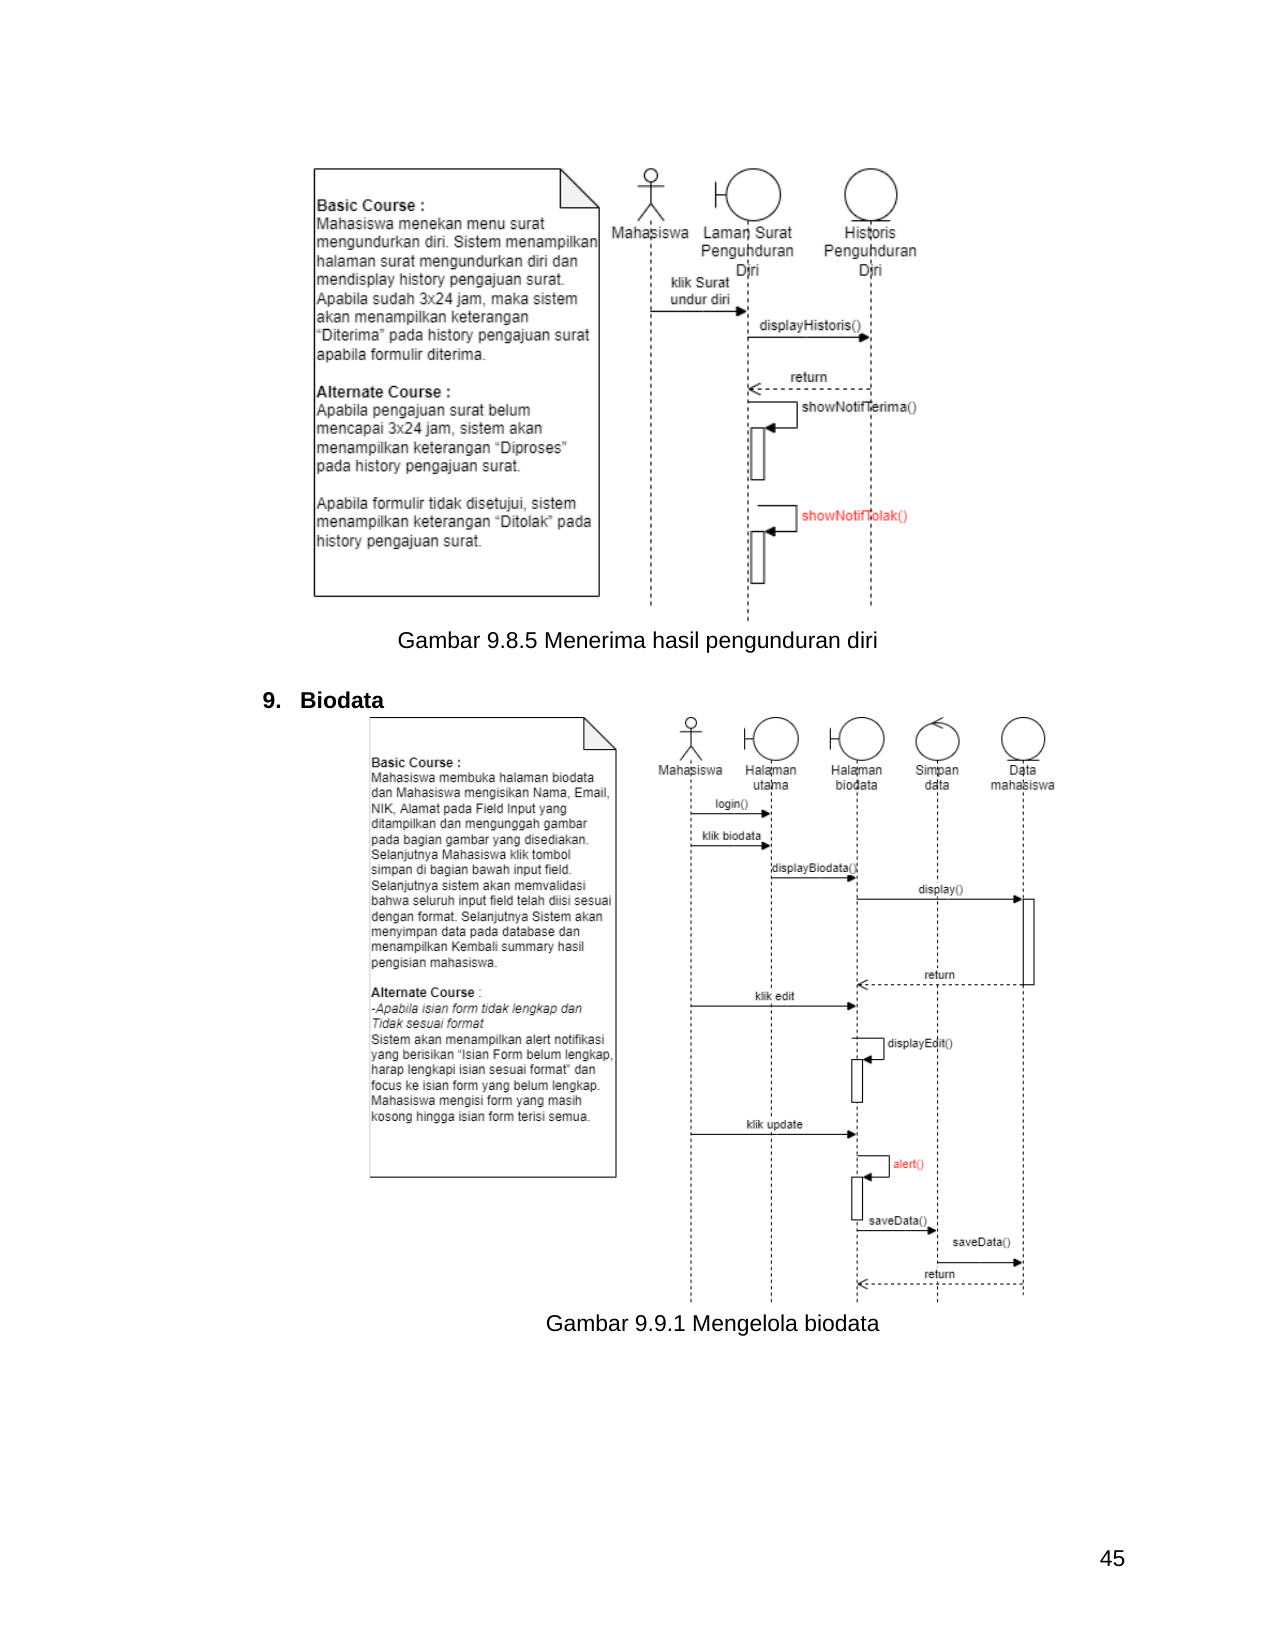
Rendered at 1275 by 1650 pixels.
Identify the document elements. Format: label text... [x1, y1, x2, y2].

text Gambar 9.9.1 Mengelola biodata [300, 1309, 1125, 1336]
subtitle Biodata [262, 687, 1125, 713]
picture [301, 150, 974, 623]
picture [369, 717, 1055, 1306]
text Gambar 9.8.5 Menerima hasil pengunduran diri [150, 627, 1125, 653]
